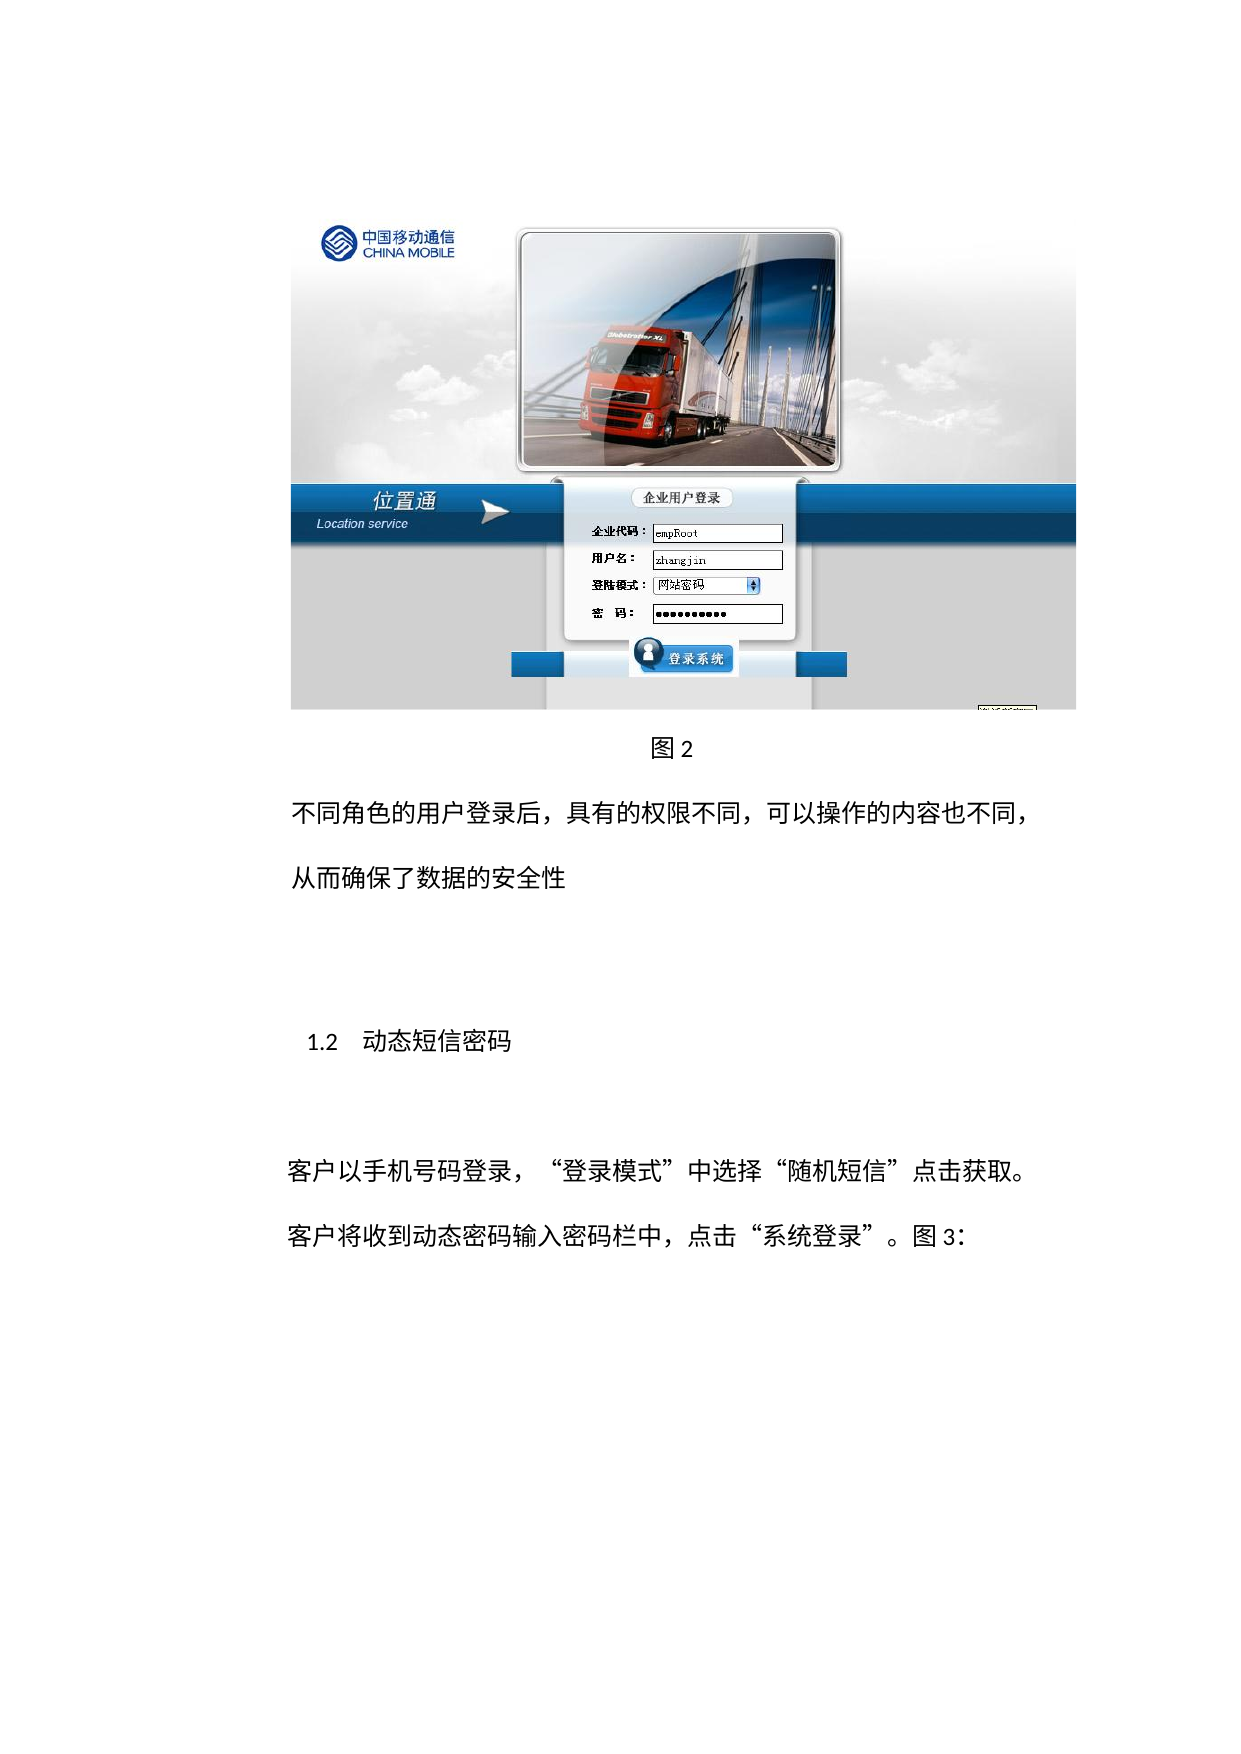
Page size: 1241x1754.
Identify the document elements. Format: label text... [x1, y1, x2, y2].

list 动态短信密码 [262, 1007, 1053, 1072]
list 客户以手机号码登录，“登录模式”中选择“随机短信”点击获取。客户将收到动态密码输入密码栏中，点击“系统登录”。图3： [287, 1137, 1053, 1267]
picture [290, 162, 1077, 710]
list 不同角色的用户登录后，具有的权限不同，可以操作的内容也不同，从而确保了数据的安全性 [291, 779, 1053, 909]
list 图2 [291, 714, 1053, 779]
